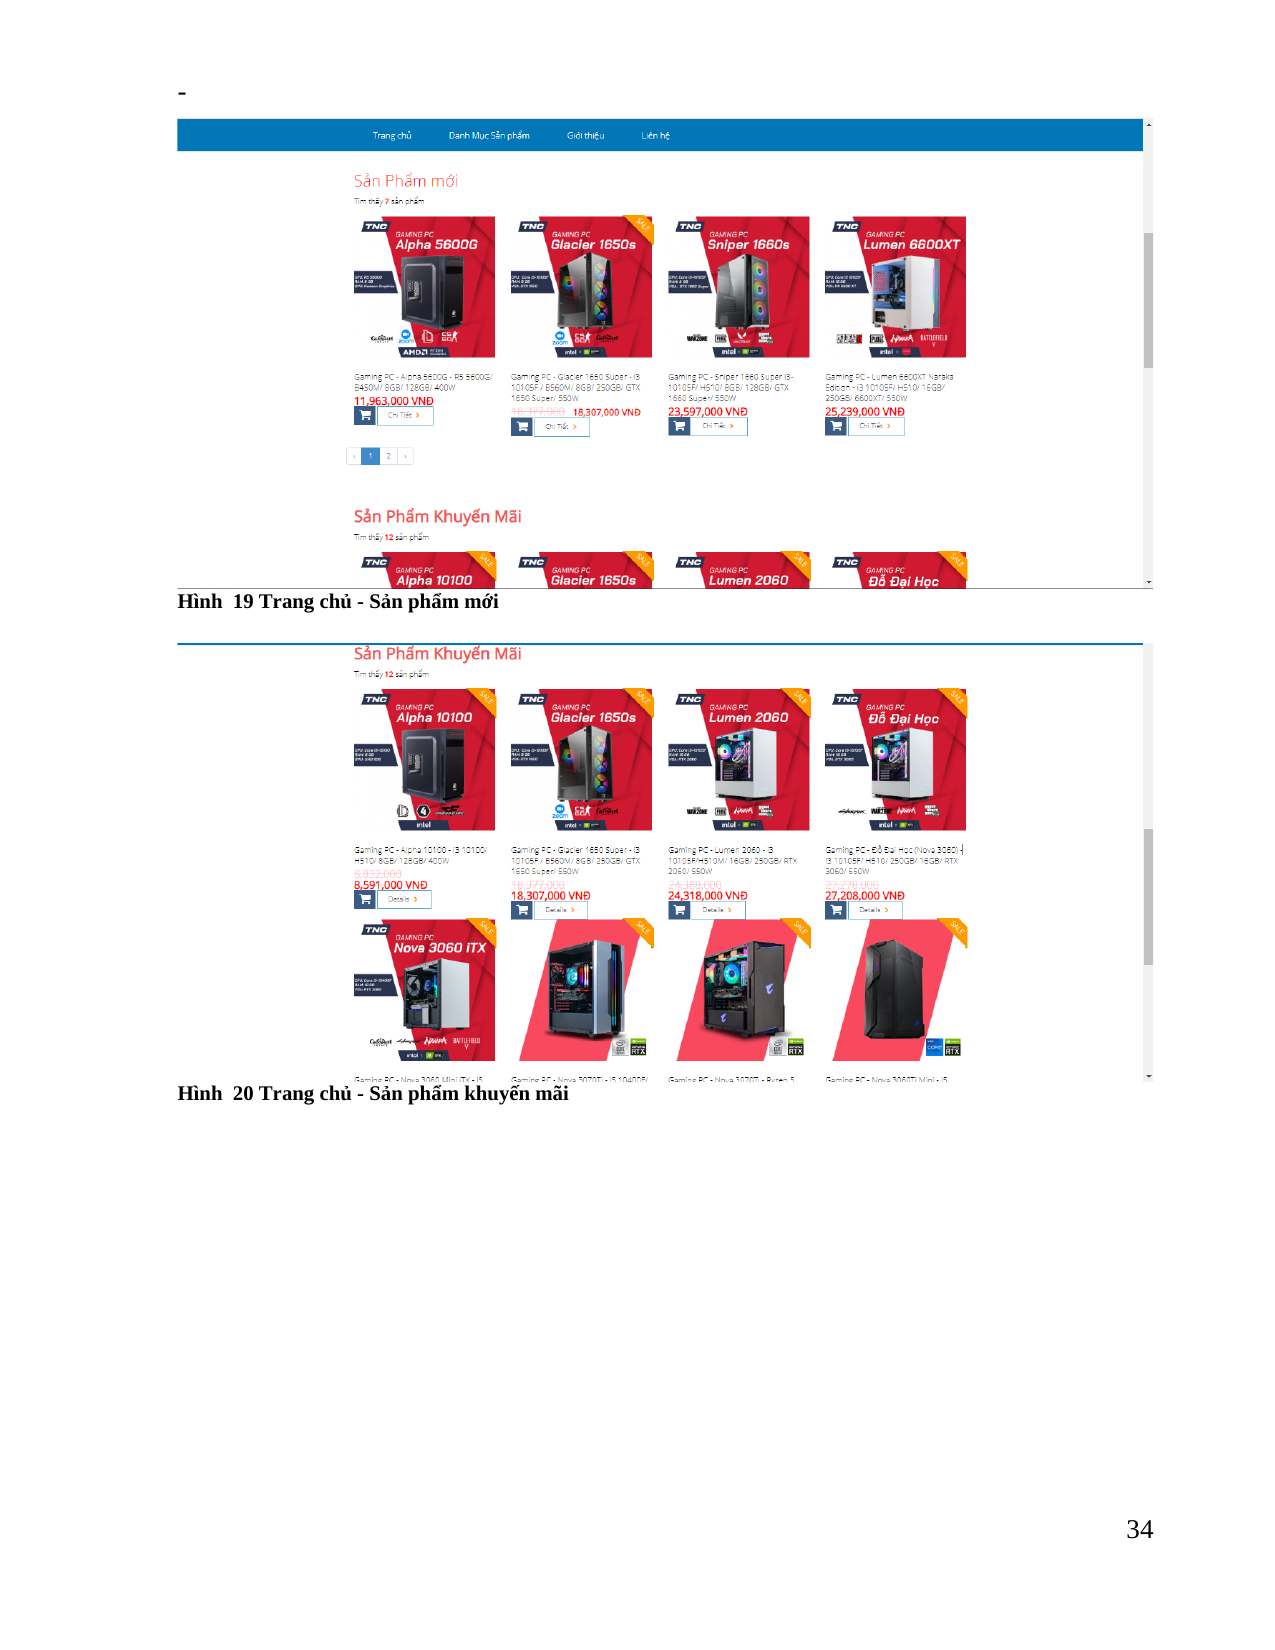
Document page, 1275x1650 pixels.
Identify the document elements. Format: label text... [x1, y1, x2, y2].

text Hình 20 Trang chủ - Sản phẩm khuyến mãi [177, 1082, 1153, 1105]
text Hình 19 Trang chủ - Sản phẩm mới [177, 589, 1153, 613]
